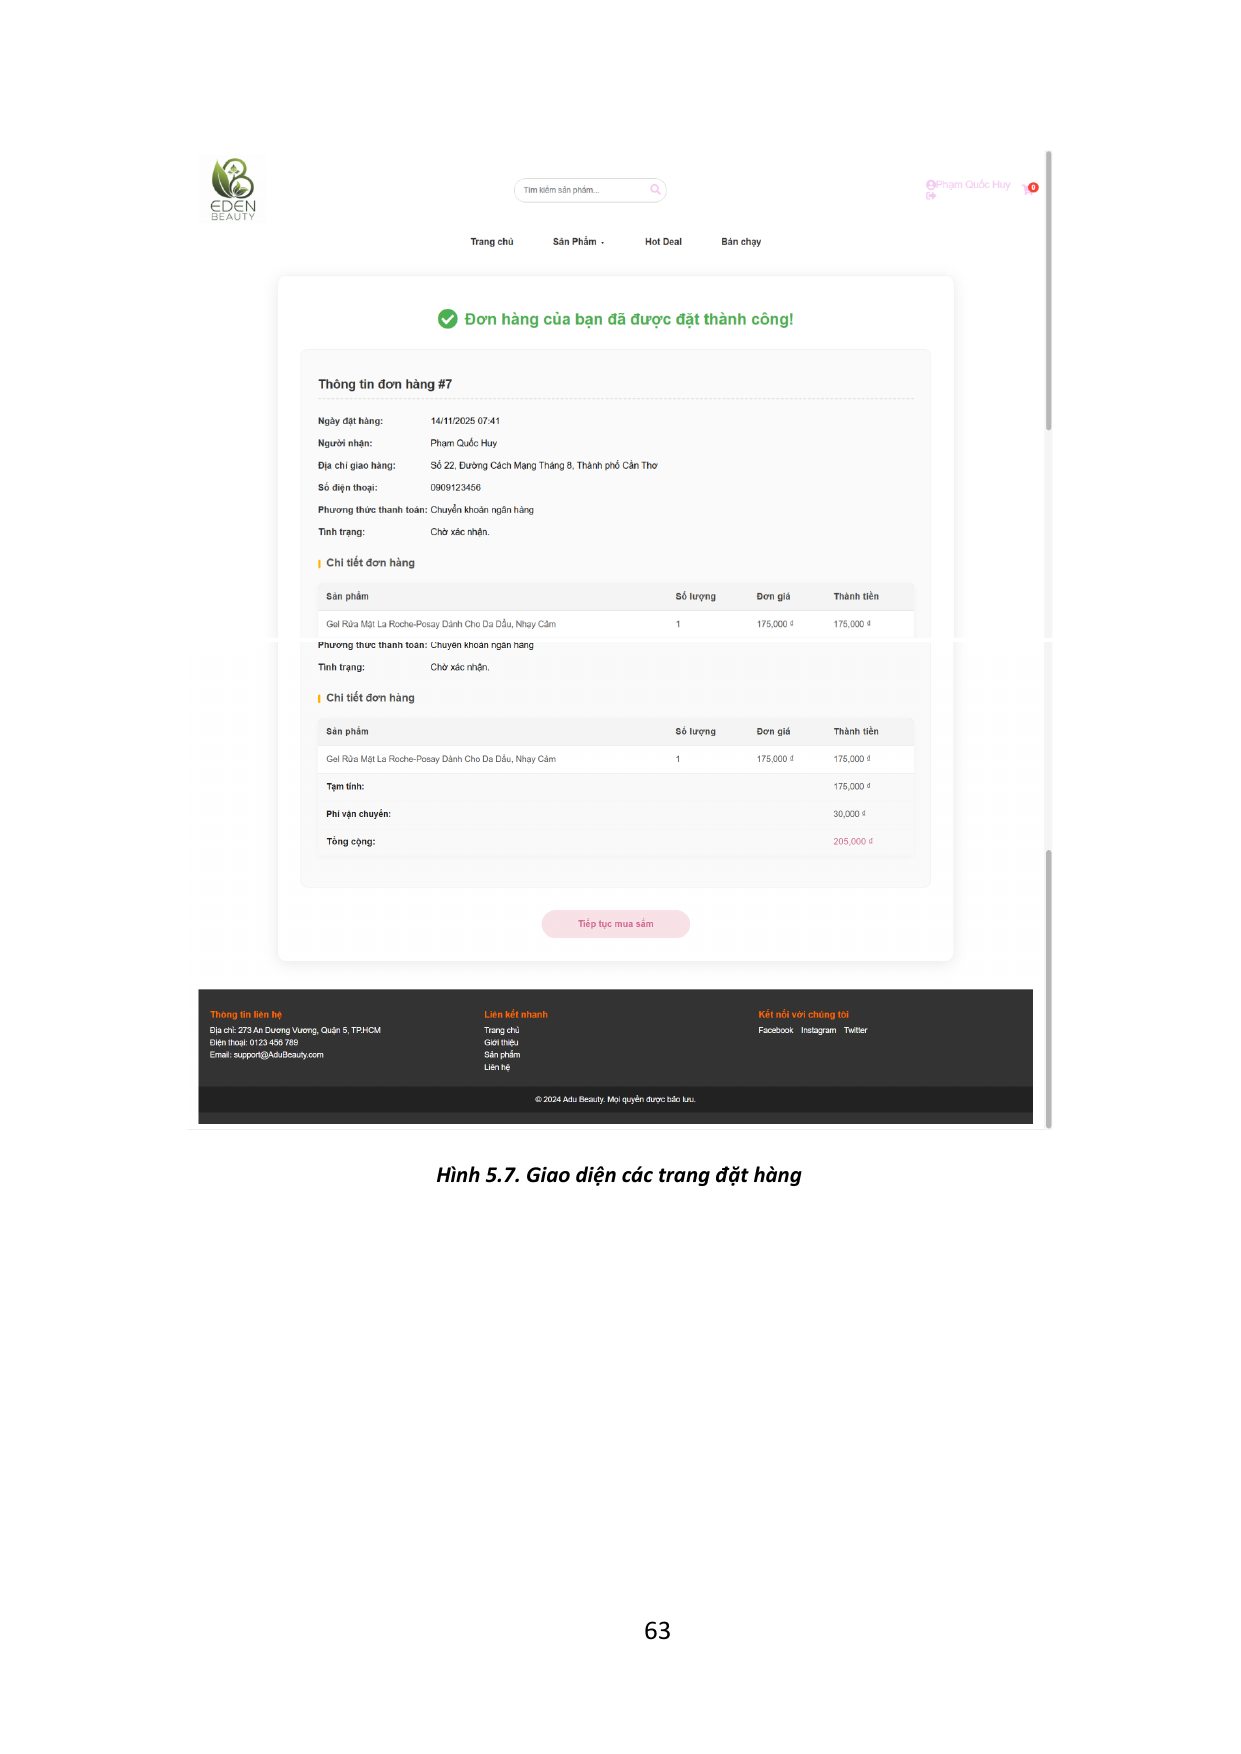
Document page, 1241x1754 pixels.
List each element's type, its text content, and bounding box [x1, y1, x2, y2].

picture [187, 150, 1053, 638]
subtitle Hình 5.7. Giao diện các trang đặt hàng [187, 1160, 1053, 1188]
picture [187, 642, 1053, 1130]
